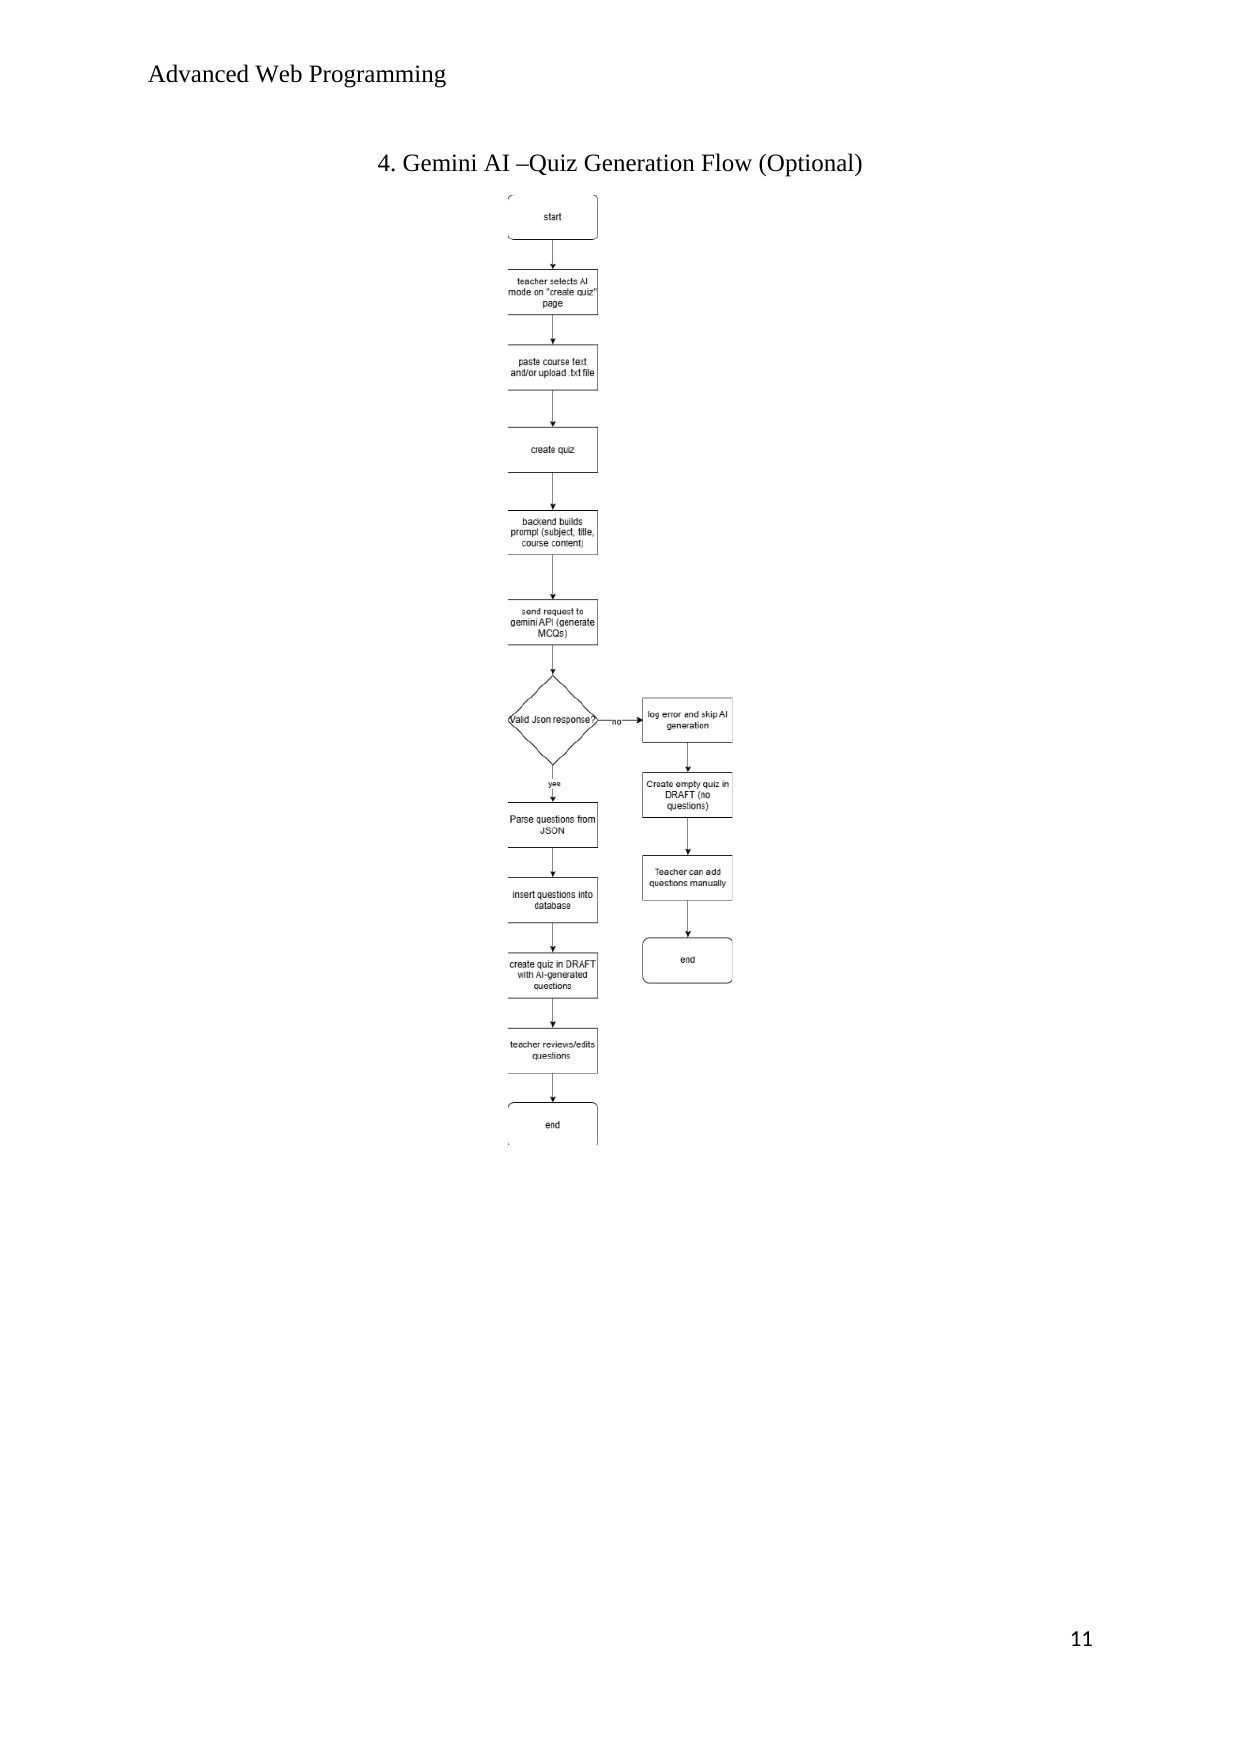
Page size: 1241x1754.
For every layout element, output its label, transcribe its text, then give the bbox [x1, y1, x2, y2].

picture [508, 195, 733, 1145]
text 4. Gemini AI –Quiz Generation Flow (Optional) [148, 148, 1093, 176]
